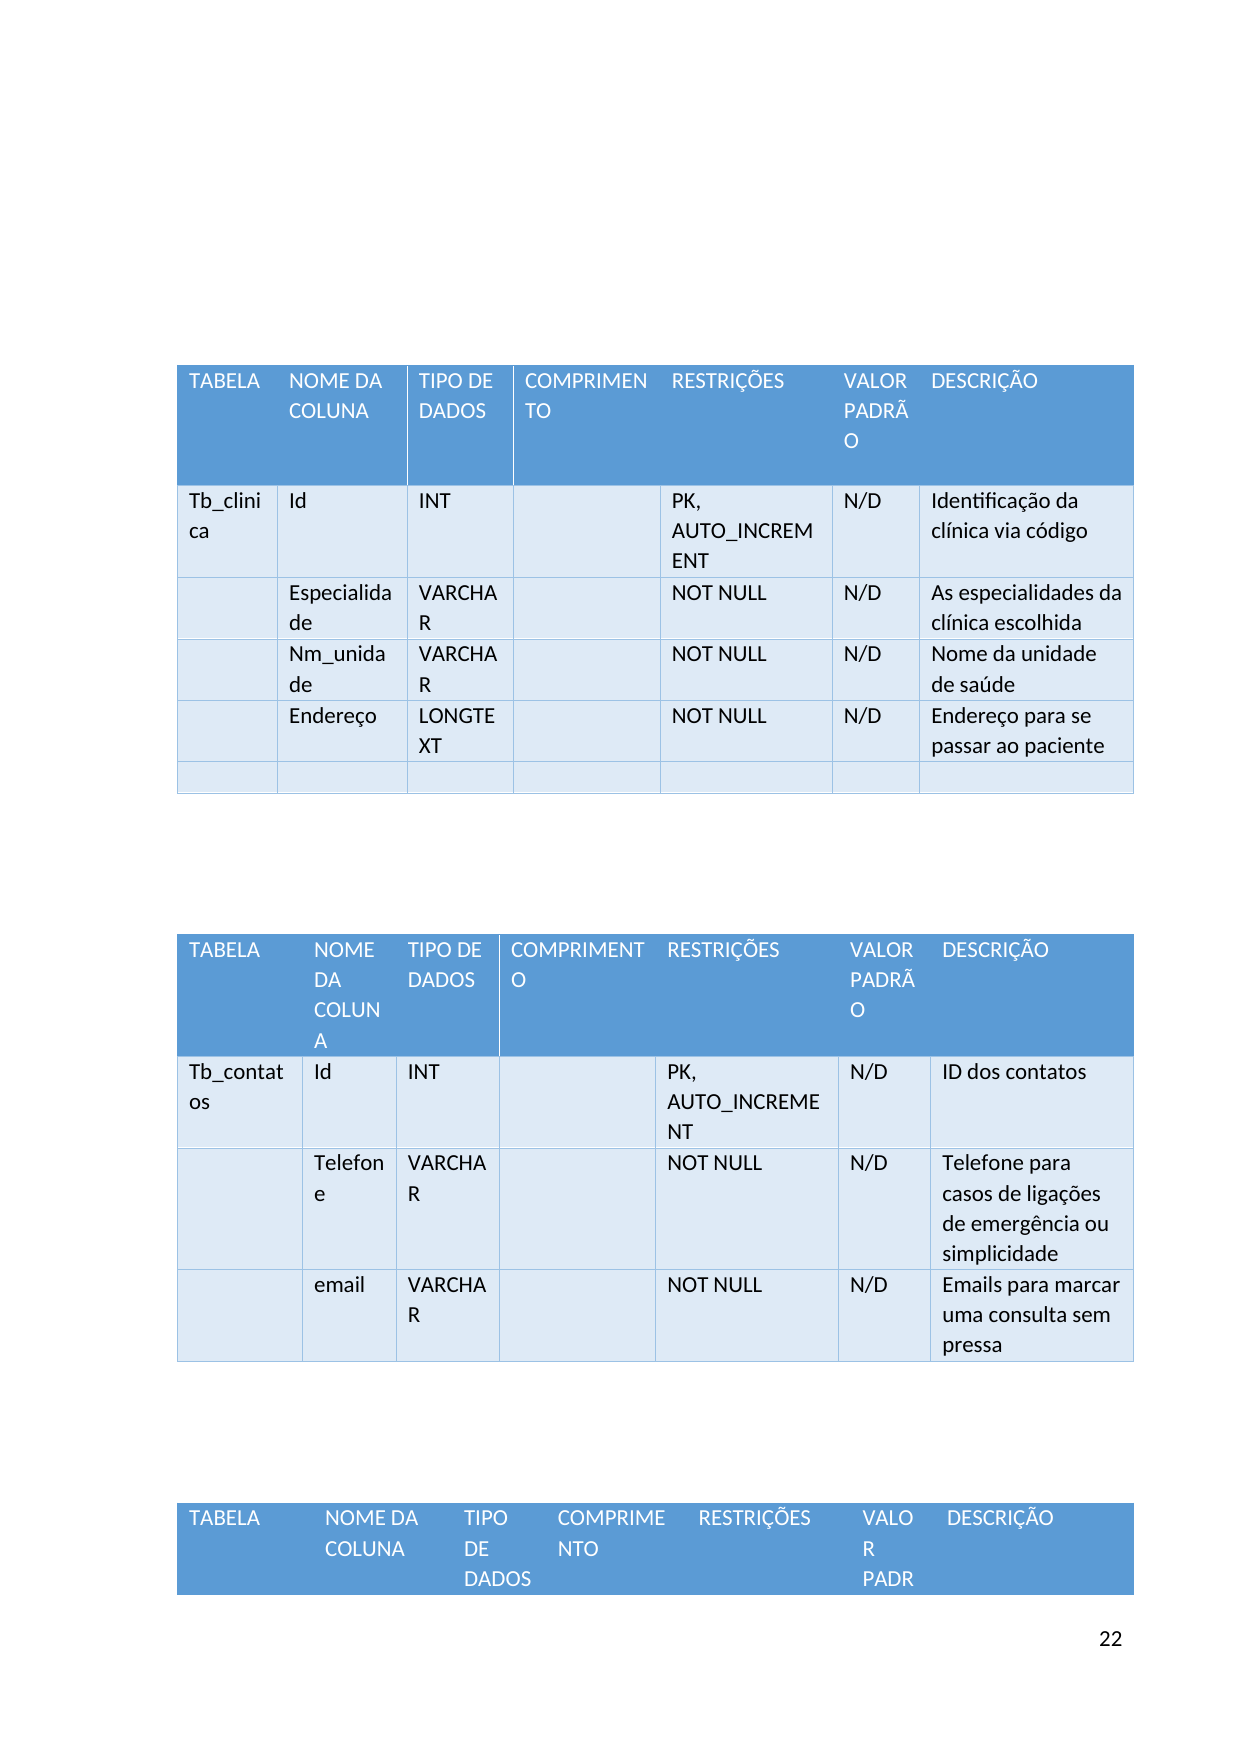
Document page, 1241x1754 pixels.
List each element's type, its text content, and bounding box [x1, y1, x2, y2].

table_header RESTRIÇÕES [660, 366, 832, 485]
table_cell N/D [833, 701, 919, 761]
table_header VALOR PADRÃO [839, 935, 931, 1056]
table_cell LONGTEXT [408, 701, 513, 761]
table_cell email [303, 1270, 396, 1361]
table_cell N/D [839, 1270, 930, 1361]
table_cell Especialidade [278, 578, 407, 638]
table_cell Tb_clinica [178, 486, 277, 577]
table_cell [178, 1149, 302, 1269]
table_cell Emails para marcar uma consulta sem pressa [931, 1270, 1133, 1361]
table_cell [833, 762, 919, 792]
table_cell [514, 701, 660, 761]
table_cell NOT NULL [661, 701, 832, 761]
table_cell Nm_unidade [278, 640, 407, 700]
table_cell N/D [839, 1057, 930, 1147]
table_cell [500, 1149, 655, 1269]
table_cell [178, 1270, 302, 1361]
table_header TIPO DE DADOS [408, 366, 513, 485]
table_header VALOR PADRÃO [832, 366, 920, 485]
table_cell Nome da unidade de saúde [920, 640, 1133, 700]
table_cell N/D [833, 486, 919, 577]
table_cell [514, 640, 660, 700]
table_cell ID dos contatos [931, 1057, 1133, 1147]
table_cell [408, 762, 513, 792]
table_cell VARCHAR [408, 578, 513, 638]
table_cell [514, 578, 660, 638]
table_cell N/D [833, 640, 919, 700]
table_header VALOR PADRÃO [851, 1504, 936, 1594]
table_header DESCRIÇÃO [920, 366, 1133, 485]
table_cell Endereço [278, 701, 407, 761]
table_header COMPRIMENTO [546, 1504, 687, 1594]
table_header TABELA [178, 935, 303, 1056]
table_cell Telefone para casos de ligações de emergência ou simplicidade [931, 1149, 1133, 1269]
table_cell [500, 1057, 655, 1147]
table_cell N/D [833, 578, 919, 638]
table_header NOME DA COLUNA [314, 1504, 453, 1594]
table_cell NOT NULL [656, 1270, 838, 1361]
table_cell [278, 762, 407, 792]
table_cell NOT NULL [661, 640, 832, 700]
table_cell PK, AUTO_INCREMENT [656, 1057, 838, 1147]
table_cell [178, 640, 277, 700]
table_header DESCRIÇÃO [936, 1504, 1133, 1594]
table_cell NOT NULL [661, 578, 832, 638]
table_cell N/D [839, 1149, 930, 1269]
table_header TIPO DE DADOS [396, 935, 499, 1056]
table_cell [178, 578, 277, 638]
table_header TABELA [178, 366, 278, 485]
table_header COMPRIMENTO [514, 366, 660, 485]
table_cell Tb_contatos [178, 1057, 302, 1147]
table_cell Id [278, 486, 407, 577]
table_header NOME DA COLUNA [278, 366, 407, 485]
table_cell [514, 762, 660, 792]
table_header TIPO DE DADOS [453, 1504, 546, 1594]
table_cell VARCHAR [408, 640, 513, 700]
table_cell Endereço para se passar ao paciente [920, 701, 1133, 761]
table_cell [514, 486, 660, 577]
table_header DESCRIÇÃO [931, 935, 1133, 1056]
table_cell [178, 701, 277, 761]
table_cell Identificação da clínica via código [920, 486, 1133, 577]
table_header RESTRIÇÕES [656, 935, 839, 1056]
table_header TABELA [178, 1504, 314, 1594]
table_cell Id [303, 1057, 396, 1147]
table_cell As especialidades da clínica escolhida [920, 578, 1133, 638]
table_cell PK, AUTO_INCREMENT [661, 486, 832, 577]
table_cell Telefone [303, 1149, 396, 1269]
table_cell INT [397, 1057, 499, 1147]
table_cell [500, 1270, 655, 1361]
table_cell VARCHAR [397, 1270, 499, 1361]
table_cell NOT NULL [656, 1149, 838, 1269]
table_header COMPRIMENTO [500, 935, 656, 1056]
table_cell [920, 762, 1133, 792]
table_cell INT [408, 486, 513, 577]
table_cell [661, 762, 832, 792]
table_cell VARCHAR [397, 1149, 499, 1269]
table_header NOME DA COLUNA [303, 935, 396, 1056]
table_header RESTRIÇÕES [687, 1504, 851, 1594]
table_cell [178, 762, 277, 792]
